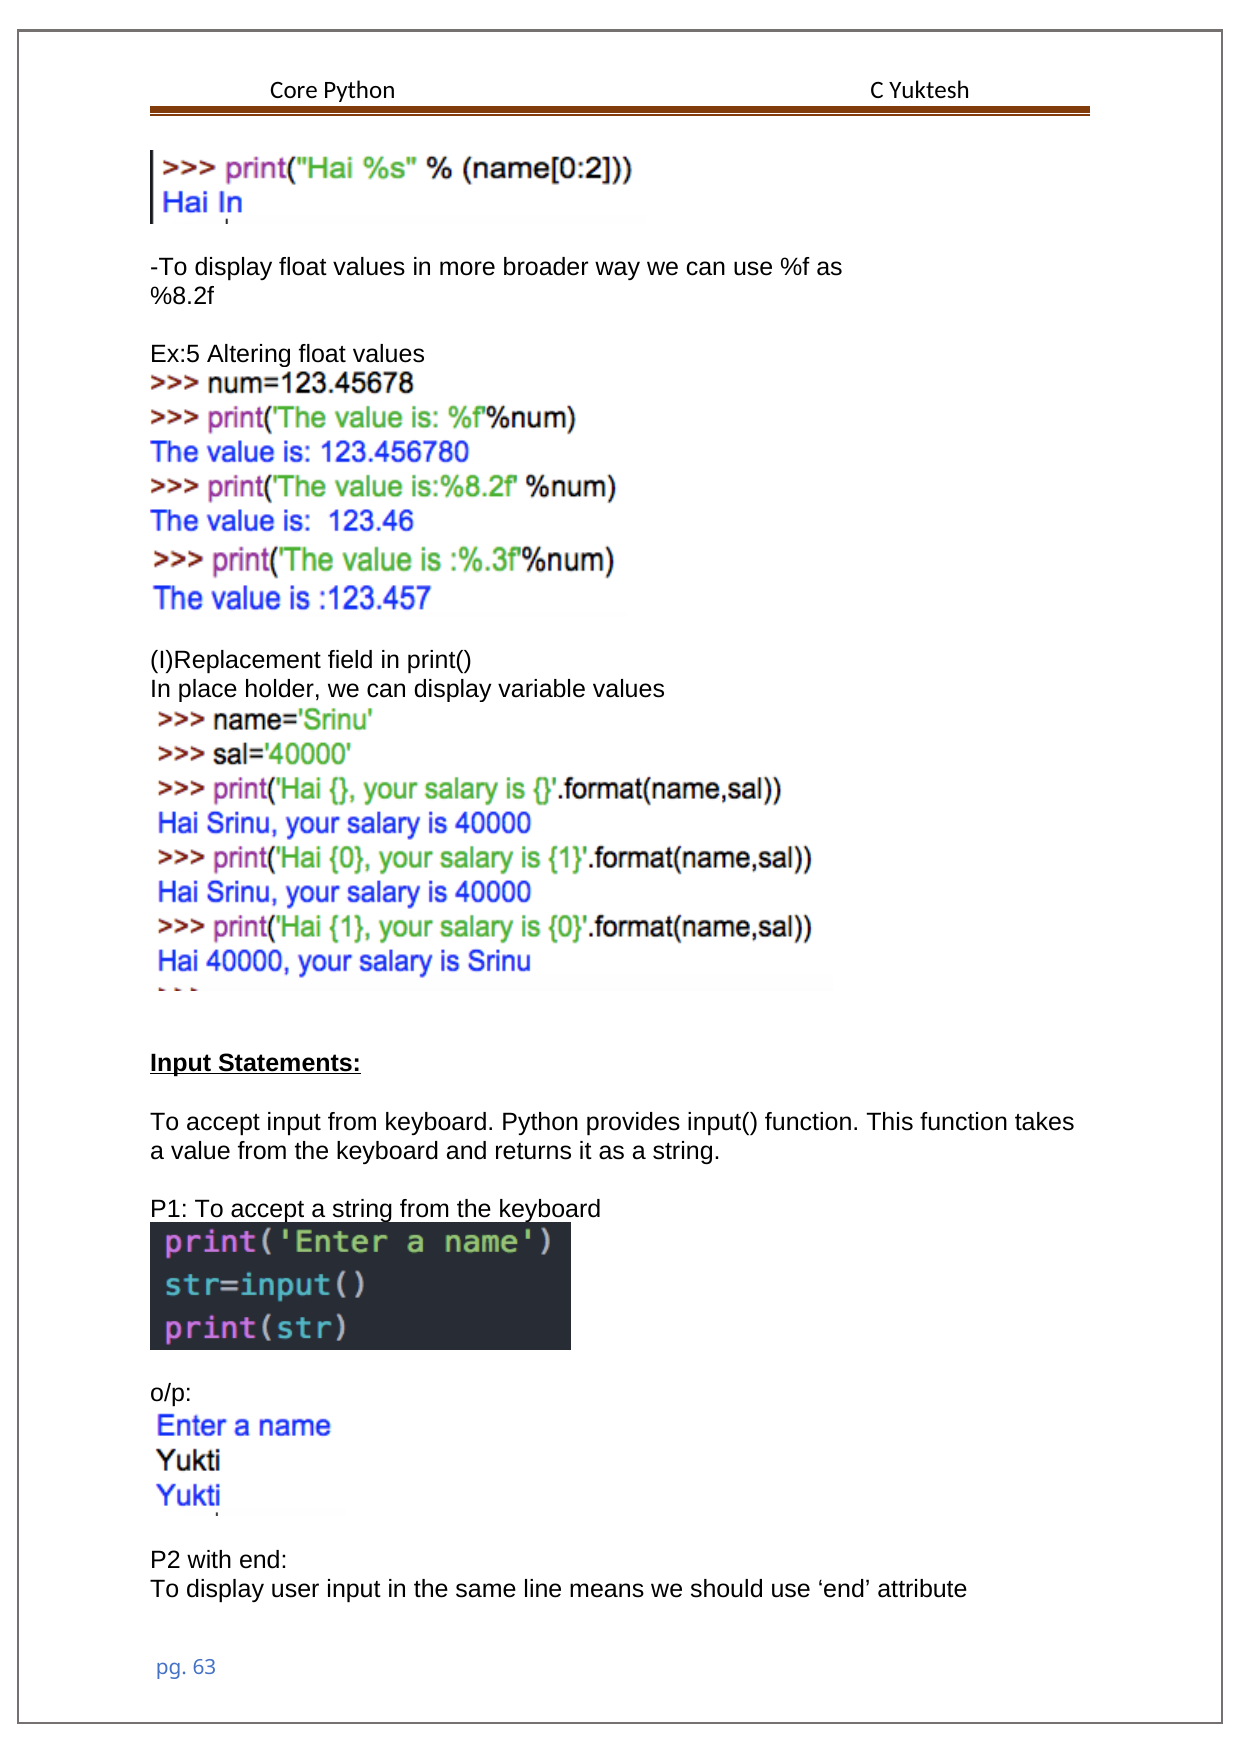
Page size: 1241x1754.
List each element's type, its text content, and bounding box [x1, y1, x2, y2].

picture [150, 702, 834, 991]
text To display user input in the same line means we should use ‘end’ attribute [150, 1573, 1090, 1602]
picture [150, 1222, 571, 1350]
text To accept input from keyboard. Python provides input() function. This function takes a value from the keyboard and returns it as a string. [150, 1107, 1090, 1165]
text Ex:5 Altering float values [150, 339, 1090, 367]
text (I)Replacement field in print() [150, 645, 1090, 674]
text P2 with end: [150, 1545, 1090, 1573]
text o/p: [150, 1378, 1090, 1407]
text P1: To accept a string from the keyboard [150, 1194, 1090, 1222]
text In place holder, we can display variable values [150, 674, 1090, 703]
text -To display float values in more broader way we can use %f as [150, 252, 1090, 281]
picture [150, 150, 646, 224]
picture [150, 367, 628, 617]
text Input Statements: [150, 1048, 1090, 1077]
picture [150, 1407, 346, 1516]
text %8.2f [150, 281, 1090, 310]
